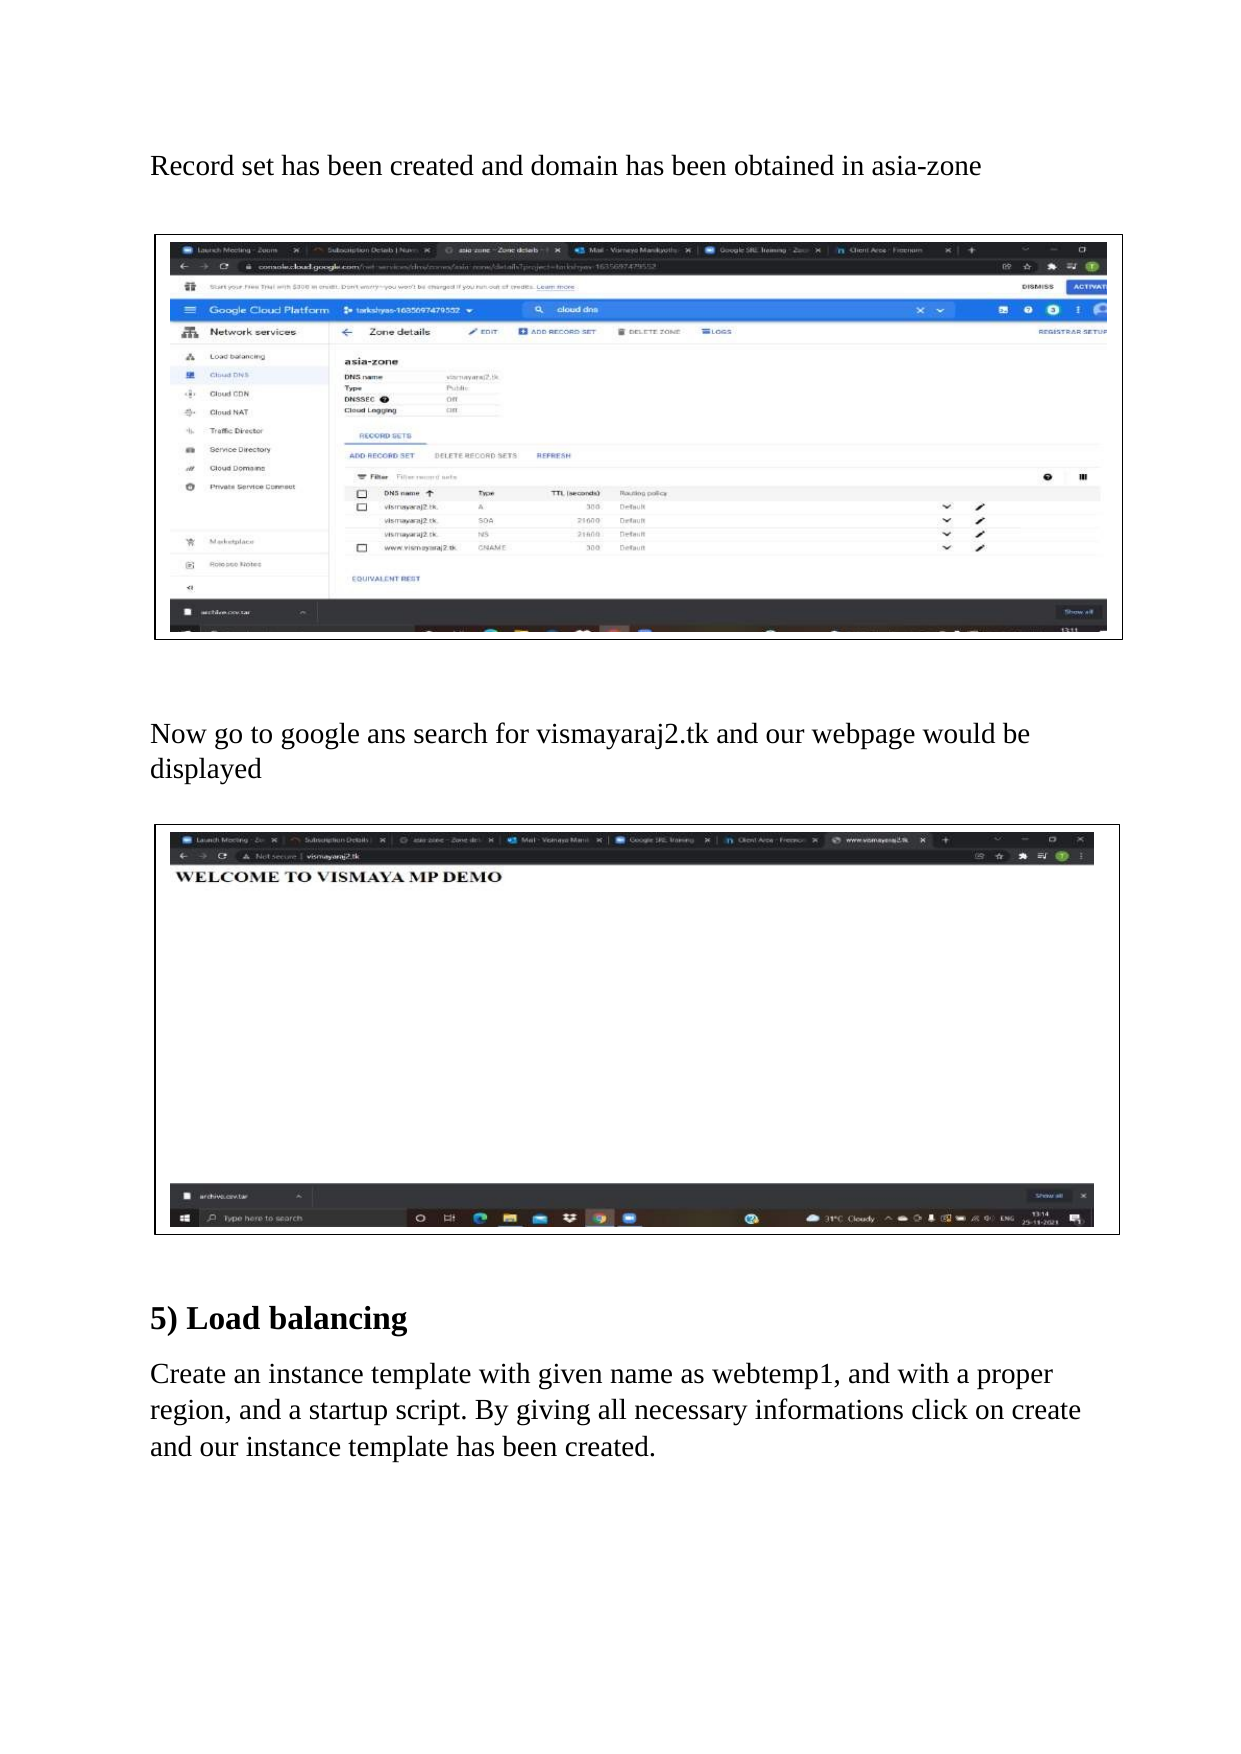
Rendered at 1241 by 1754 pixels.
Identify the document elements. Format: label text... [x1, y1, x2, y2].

subtitle Load balancing [150, 1298, 1107, 1337]
text Record set has been created and domain has been obtained in asia-zone [150, 148, 1107, 182]
picture [170, 832, 1094, 1227]
text Now go to google ans search for vismayaraj2.tk and our webpage would be displayed [150, 716, 1032, 785]
text Create an instance template with given name as webtemp1, and with a proper region, and a startup script. By giving all necessary informations click on create and our instance template has been created. [150, 1356, 1083, 1462]
picture [170, 242, 1107, 632]
